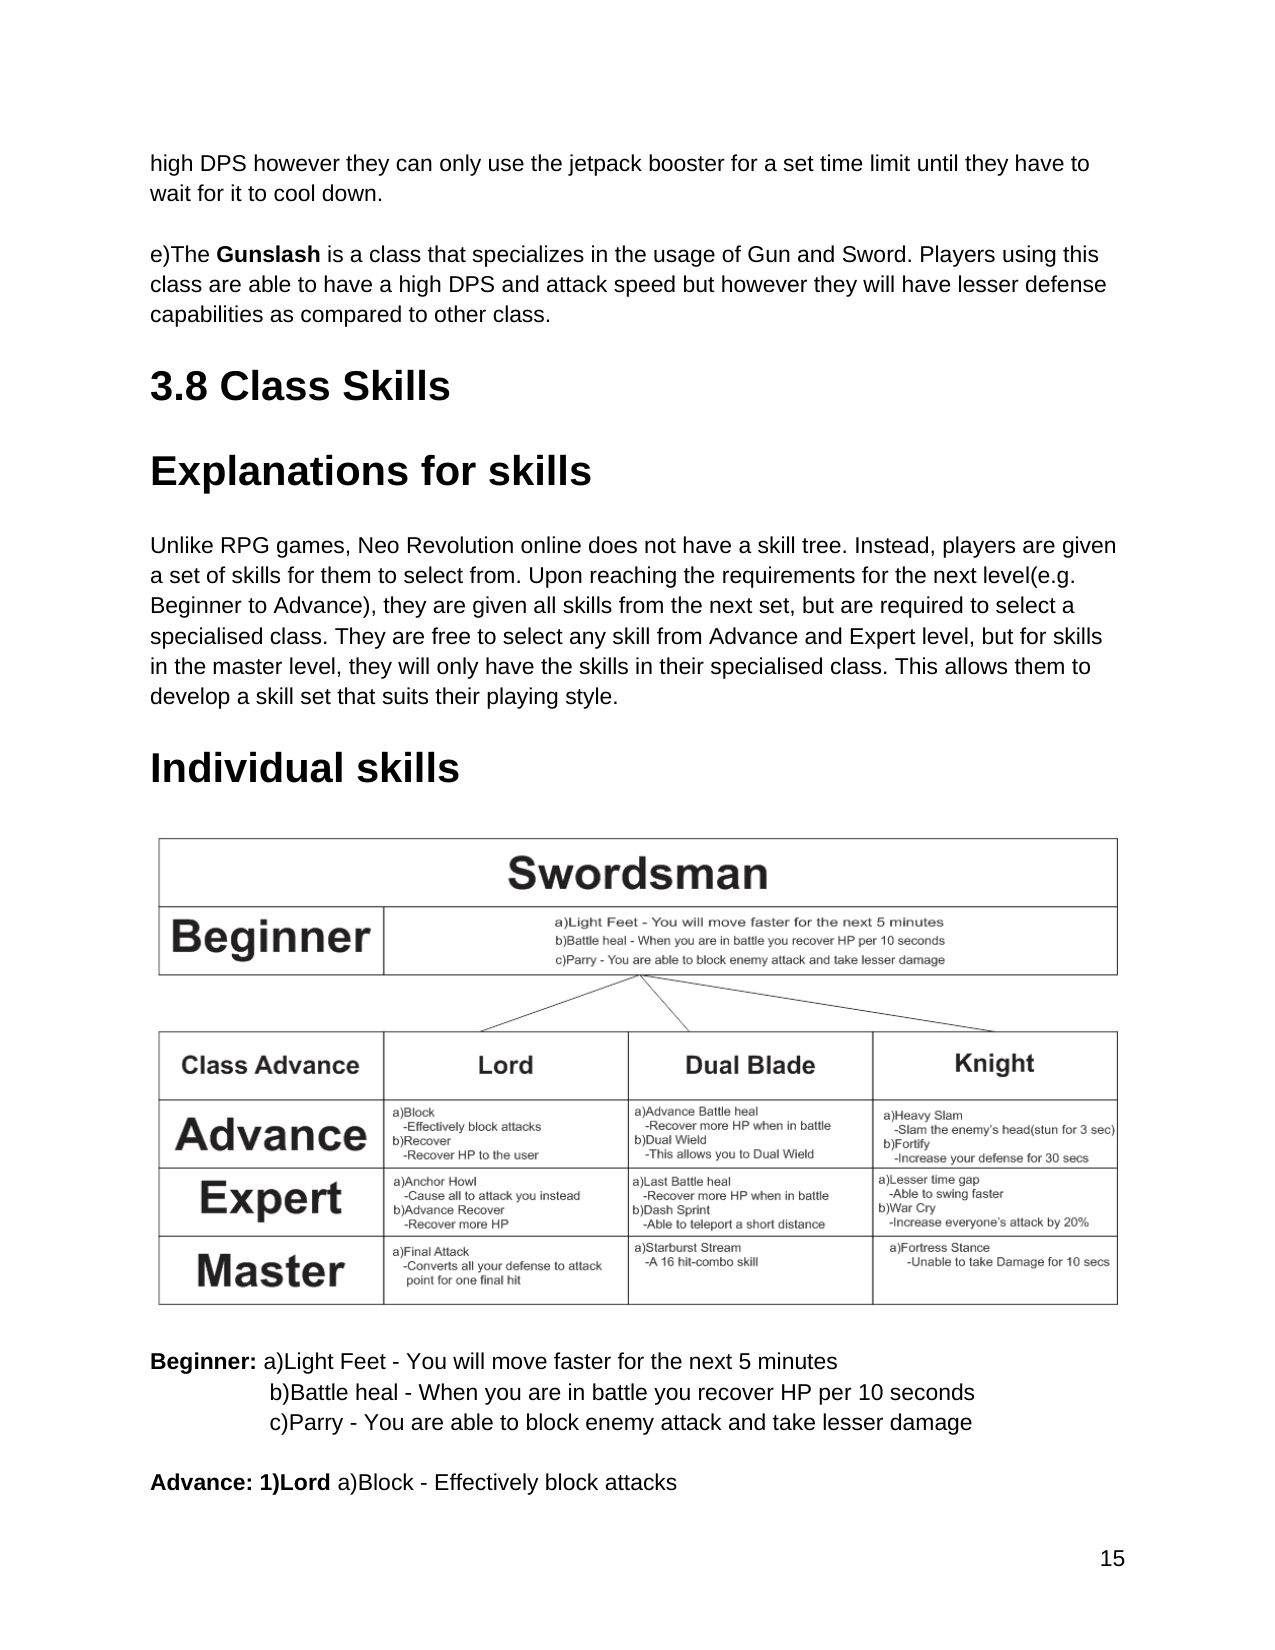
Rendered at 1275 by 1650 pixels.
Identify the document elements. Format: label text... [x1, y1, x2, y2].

text c)Parry - You are able to block enemy attack and take lesser damage [150, 1409, 1125, 1435]
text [150, 150, 1125, 207]
text Unlike RPG games, Neo Revolution online does not have a skill tree. Instead, players are given a set of skills for them to select from. Upon reaching the requirements for the next level(e.g. Beginner to Advance), they are given all skills from the next set, but are required to select a specialised class. They are free to select any skill from Advance and Expert level, but for skills in the master level, they will only have the skills in their specialised class. This allows them to develop a skill set that suits their playing style. [150, 532, 1125, 709]
text Explanations for skills [150, 447, 1125, 495]
picture [150, 828, 1125, 1315]
text Beginner: a)Light Feet - You will move faster for the next 5 minutes [150, 1348, 1125, 1375]
text 3.8 Class Skills [150, 361, 1125, 409]
text Advance: 1)Lord a)Block - Effectively block attacks [150, 1469, 1125, 1496]
text b)Battle heal - When you are in battle you recover HP per 10 seconds [150, 1378, 1125, 1405]
text Individual skills [150, 743, 1125, 791]
text e)The Gunslash is a class that specializes in the usage of Gun and Sword. Players using this class are able to have a high DPS and attack speed but however they will have lesser defense capabilities as compared to other class. [150, 241, 1125, 327]
